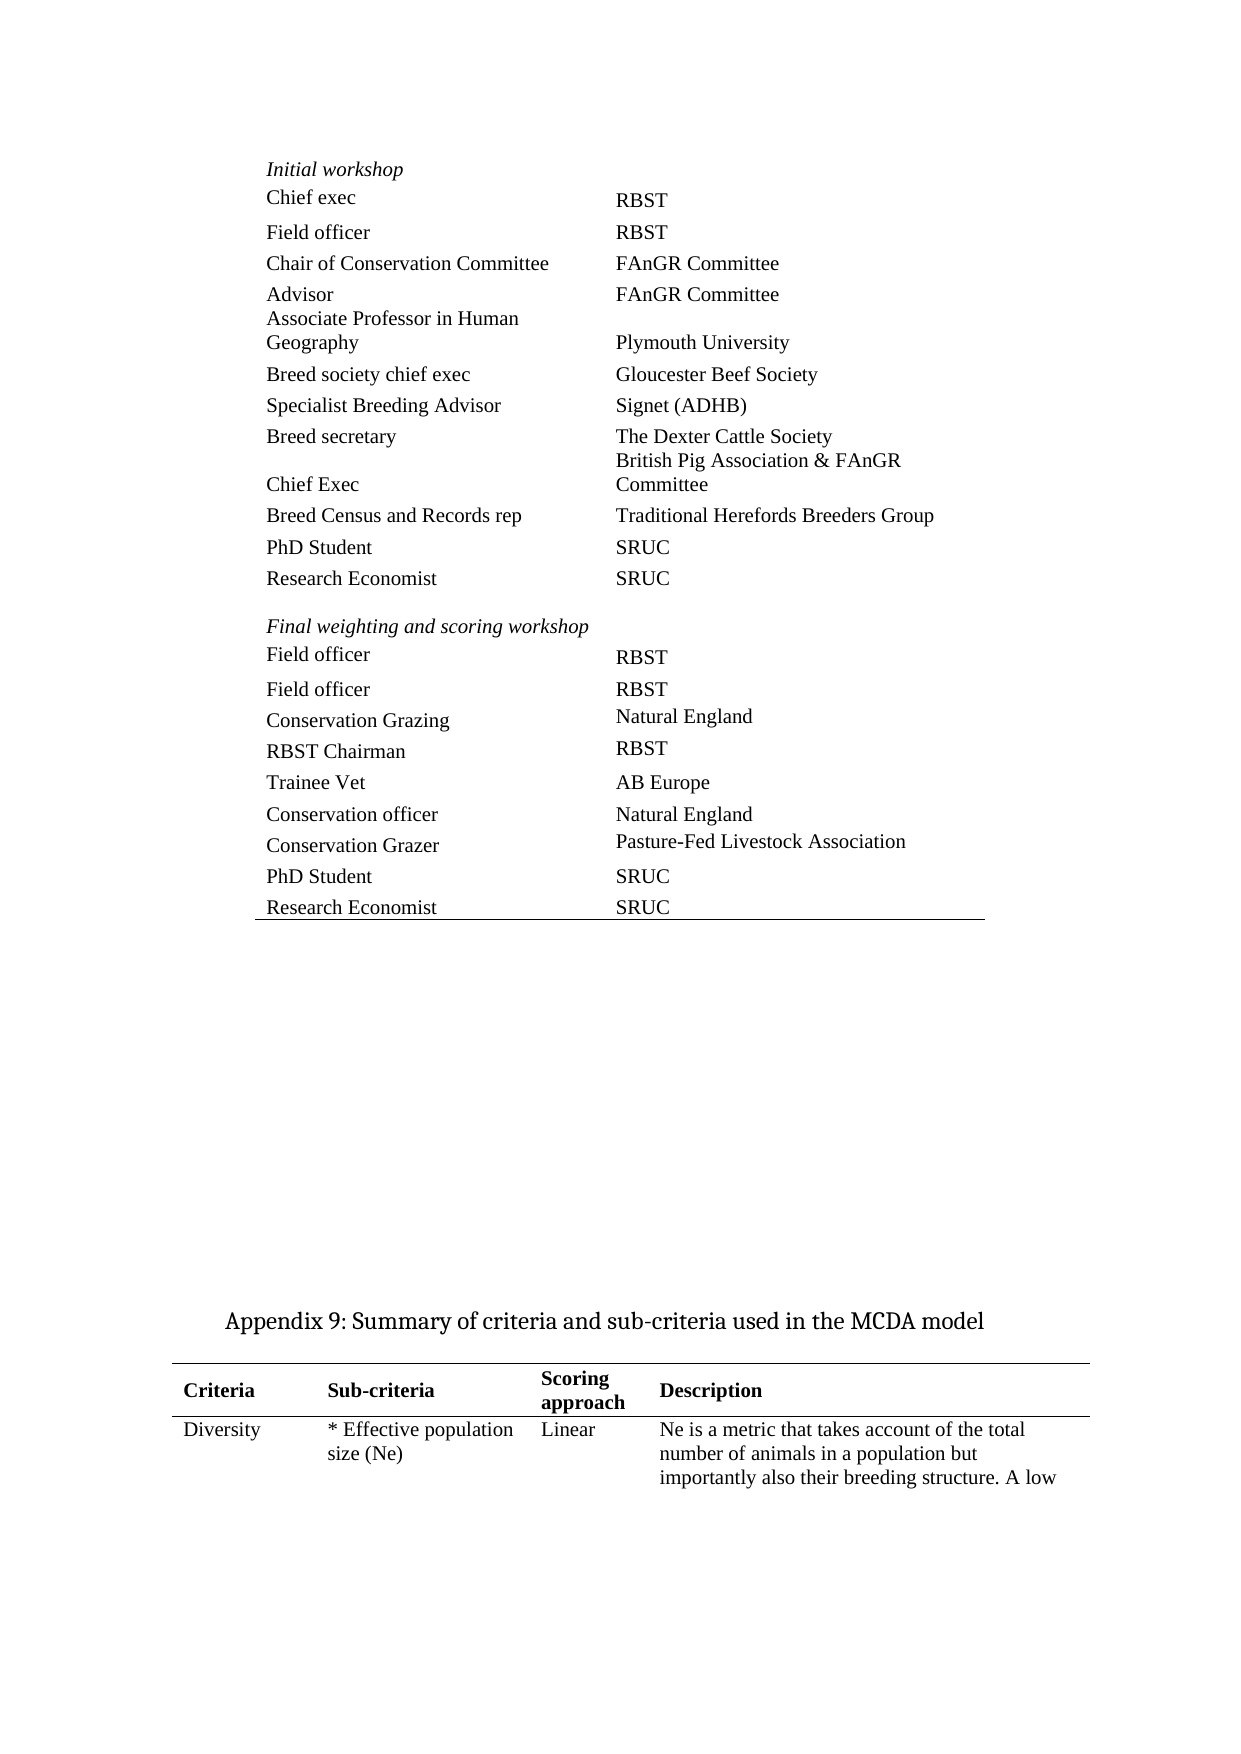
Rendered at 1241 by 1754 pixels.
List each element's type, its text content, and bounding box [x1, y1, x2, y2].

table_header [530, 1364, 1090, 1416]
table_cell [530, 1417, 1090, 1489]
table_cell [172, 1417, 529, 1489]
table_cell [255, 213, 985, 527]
subtitle Appendix 9: Summary of criteria and sub-criteria used in the MCDA model [225, 1307, 1090, 1336]
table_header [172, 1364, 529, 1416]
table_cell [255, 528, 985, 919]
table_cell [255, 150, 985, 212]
